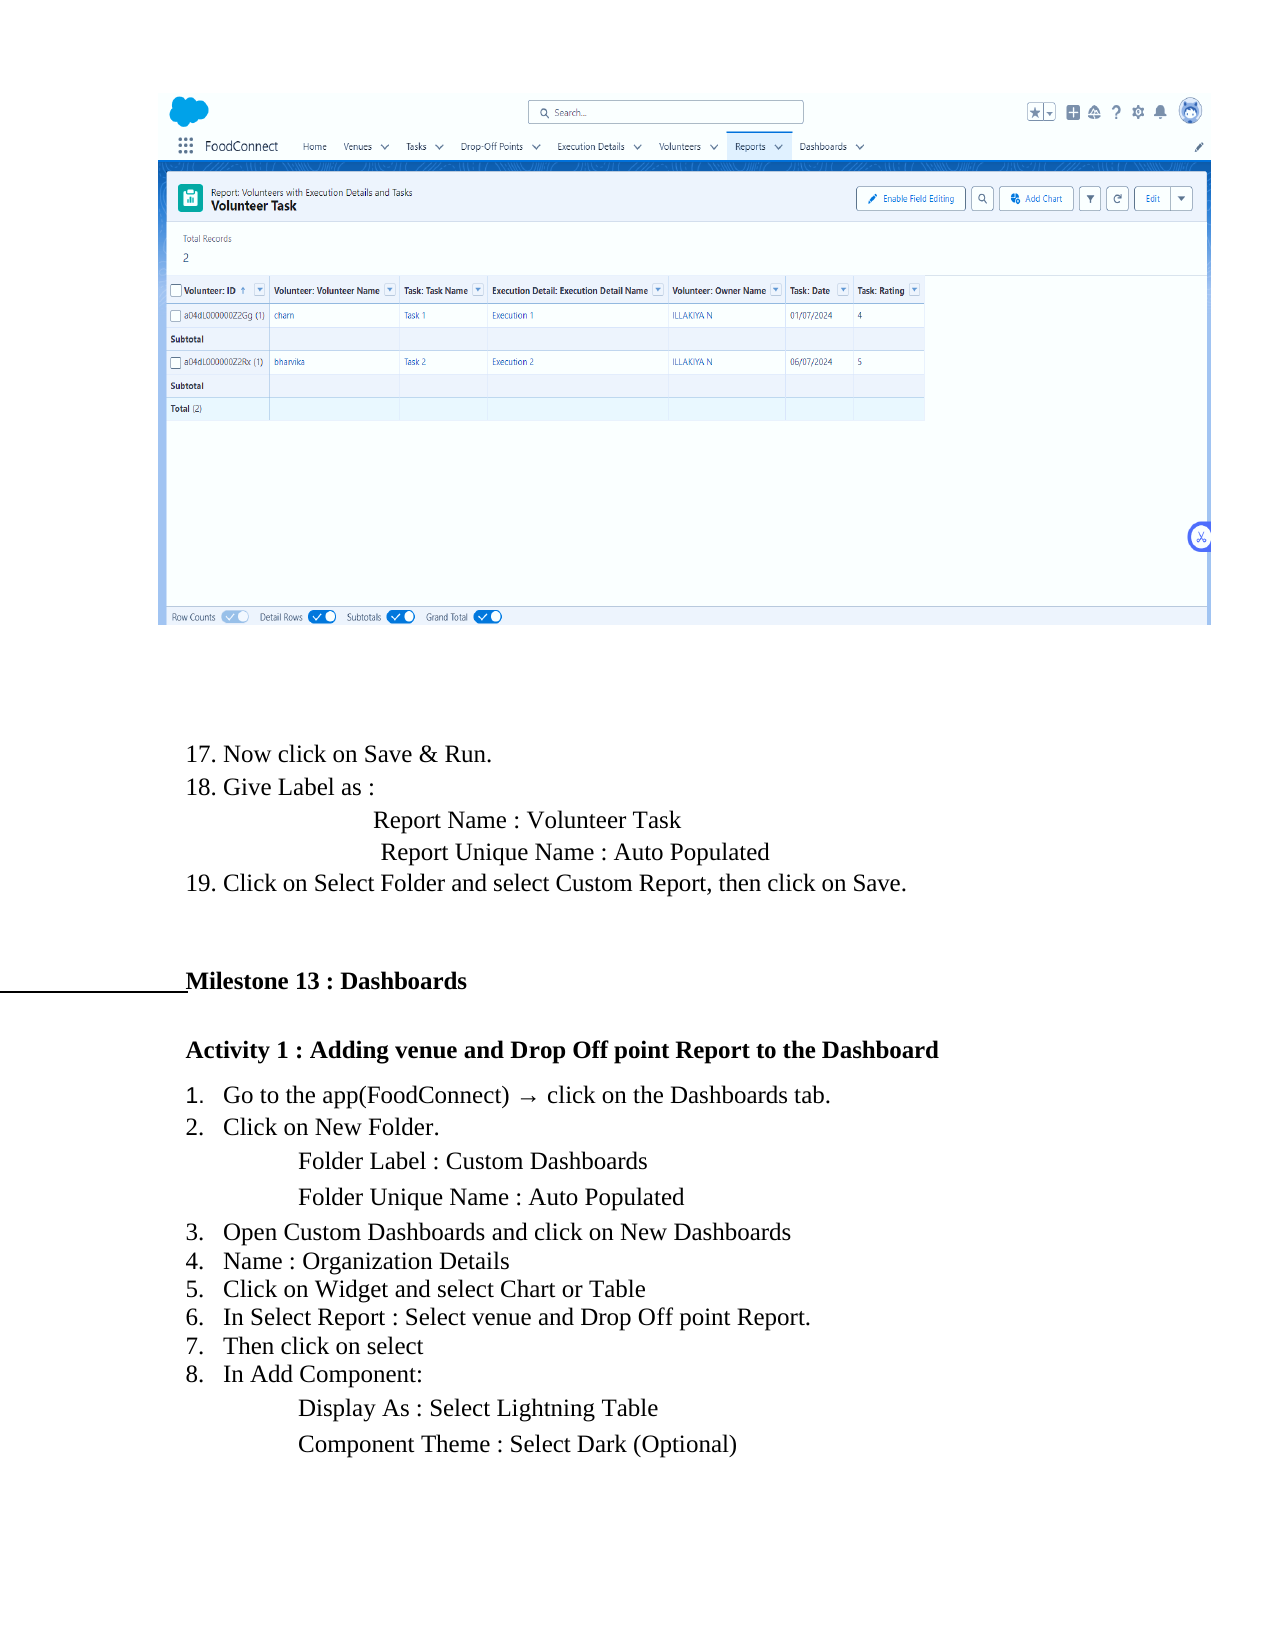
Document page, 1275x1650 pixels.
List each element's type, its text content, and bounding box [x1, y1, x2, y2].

picture [158, 93, 1211, 625]
text 2. Click on New Folder. [185, 1113, 1223, 1141]
text Milestone 13 : Dashboards [185, 967, 1223, 995]
text 19. Click on Select Folder and select Custom Report, then click on Save. [185, 870, 1223, 897]
text Report Name : Volunteer Task [373, 806, 1223, 834]
text Display As : Select Lightning Table Component Theme : Select Dark (Optional) [298, 1388, 951, 1459]
text 8. In Add Component: [185, 1360, 1223, 1388]
text 3. Open Custom Dashboards and click on New Dashboards 4. Name : Organization Details [185, 1218, 951, 1275]
text 17. Now click on Save & Run. 18. Give Label as : [185, 736, 923, 802]
text 5. Click on Widget and select Chart or Table [185, 1275, 1223, 1303]
text Activity 1 : Adding venue and Drop Off point Report to the Dashboard 1. Go to the app(FoodConnect) → click on the Dashboards tab. [185, 1022, 951, 1113]
text Folder Label : Custom Dashboards Folder Unique Name : Auto Populated [298, 1141, 951, 1212]
text 6. In Select Report : Select venue and Drop Off point Report. 7. Then click on select [185, 1303, 951, 1360]
text Report Unique Name : Auto Populated [364, 838, 770, 866]
